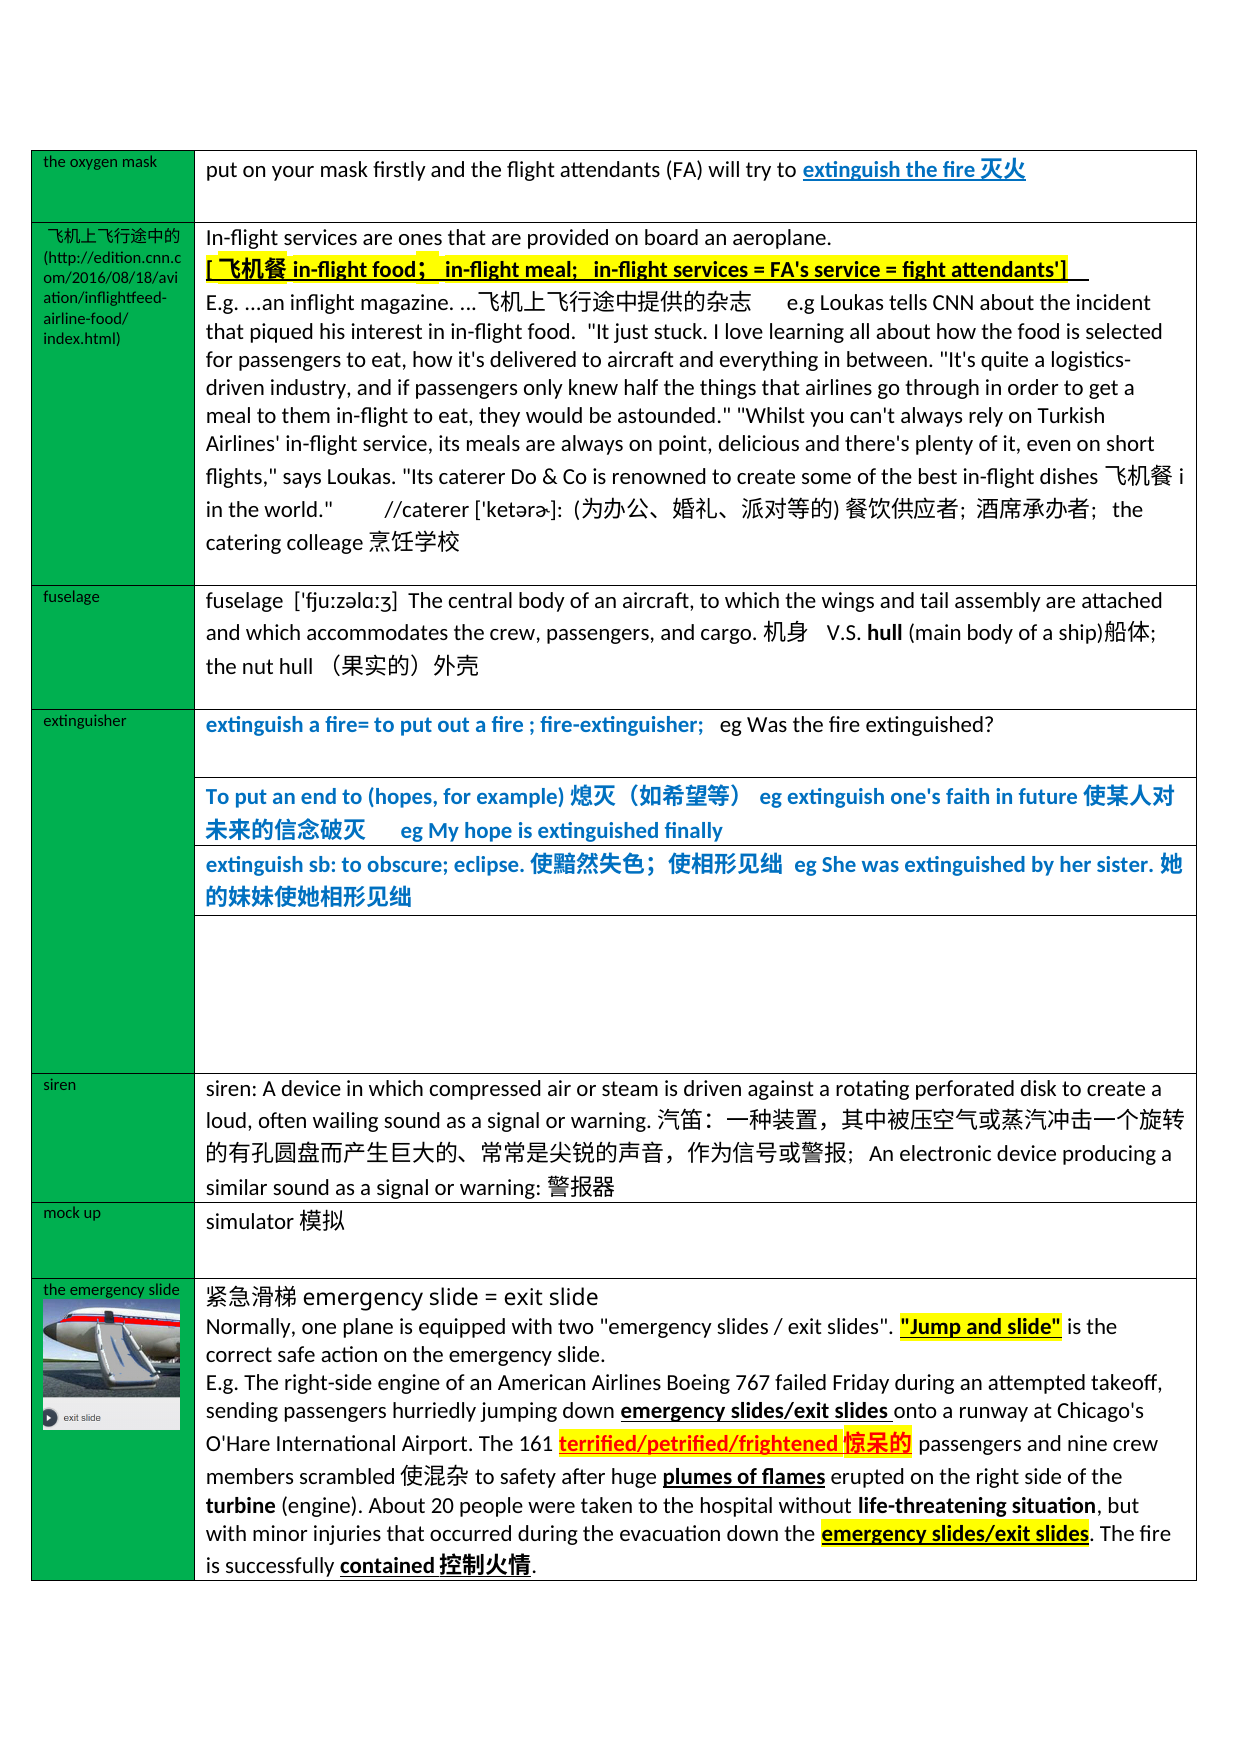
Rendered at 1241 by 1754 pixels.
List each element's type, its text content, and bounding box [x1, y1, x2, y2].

table_cell siren: A device in which compressed air or steam is driven against a rotating perforated disk to create a loud, often wailing sound as a signal or warning. 汽笛：一种装置，其中被压空气或蒸汽冲击一个旋转的有孔圆盘而产生巨大的、常常是尖锐的声音，作为信号或警报; An electronic device producing a similar sound as a signal or warning: 警报器 [195, 1074, 1196, 1202]
table_cell To put an end to (hopes, for example) 熄灭（如希望等） eg extinguish one's faith in future 使某人对未来的信念破灭 eg My hope is extinguished finally [195, 778, 1196, 845]
table_cell In-flight services are ones that are provided on board an aeroplane. [ 飞机餐 in-flight food； in-flight meal; in-flight services = FA's service = fight attendants'] E.g. ...an inflight magazine. ...飞机上飞行途中提供的杂志 e.g Loukas tells CNN about the incident that piqued his interest in in-flight food. "It just stuck. I love learning all about how the food is selected for passengers to eat, how it's delivered to aircraft and everything in between. "It's quite a logistics-driven industry, and if passengers only knew half the things that airlines go through in order to get a meal to them in-flight to eat, they would be astounded." "Whilst you can't always rely on Turkish Airlines' in-flight service, its meals are always on point, delicious and there's plenty of it, even on short flights," says Loukas. "Its caterer Do & Co is renowned to create some of the best in-flight dishes飞机餐 i in the world." //caterer ['ketərɚ]: (为办公、婚礼、派对等的) 餐饮供应者; 酒席承办者; the catering colleage 烹饪学校 [195, 223, 1196, 585]
table_cell put on your mask firstly and the flight attendants (FA) will try to extinguish the fire 灭火 [195, 151, 1196, 222]
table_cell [195, 1279, 1196, 1580]
table_cell [195, 916, 1196, 1073]
table_cell fuselage ['fjuːzəlɑːʒ] The central body of an aircraft, to which the wings and tail assembly are attached and which accommodates the crew, passengers, and cargo. 机身 V.S. hull (main body of a ship)船体; the nut hull （果实的）外壳 [195, 586, 1196, 709]
table_cell fuselage [32, 586, 194, 709]
picture [43, 1299, 180, 1430]
table_cell 飞机上飞行途中的 (http://edition.cnn.com/2016/08/18/aviation/inflightfeed-airline-food/index.html) [32, 223, 194, 585]
table_cell siren [32, 1074, 194, 1202]
table_cell extinguish sb: to obscure; eclipse. 使黯然失色；使相形见绌 eg She was extinguished by her sister. 她的妹妹使她相形见绌 [195, 846, 1196, 915]
table_cell extinguisher [32, 710, 194, 1073]
table_cell extinguish a fire= to put out a fire ; fire-extinguisher; eg Was the fire extinguished? [195, 710, 1196, 777]
table_cell simulator 模拟 [195, 1203, 1196, 1278]
table_cell the emergency slide [32, 1279, 194, 1580]
table_cell the oxygen mask [32, 151, 194, 222]
table_cell mock up [32, 1203, 194, 1278]
